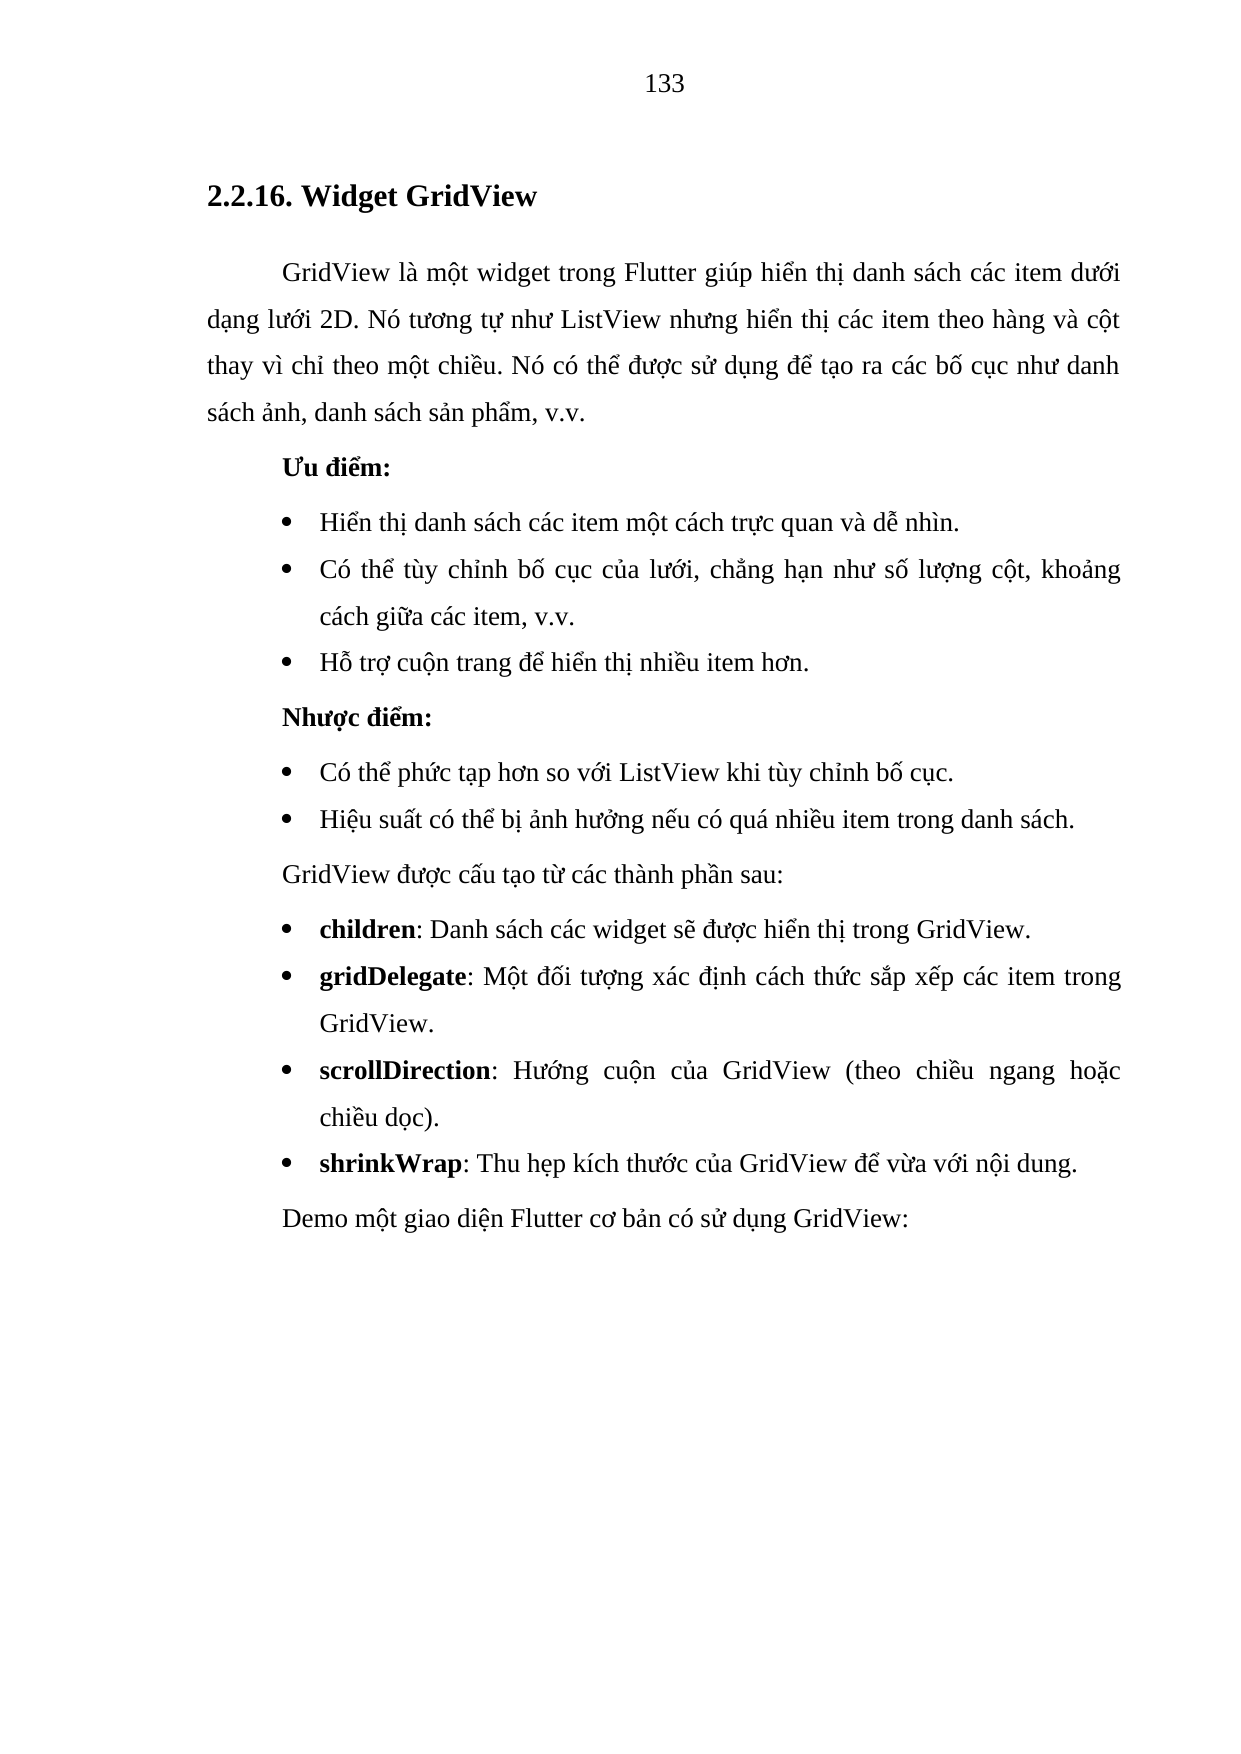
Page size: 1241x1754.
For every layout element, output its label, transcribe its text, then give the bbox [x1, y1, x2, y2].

subtitle 2.2.16. Widget GridView [207, 177, 1122, 213]
text Ưu điểm: [207, 451, 1122, 482]
list Có thể tùy chỉnh bố cục của lưới, chẳng hạn như số lượng cột, khoảng cách giữa các item, v.v. [282, 553, 1122, 631]
list Hỗ trợ cuộn trang để hiển thị nhiều item hơn. [282, 646, 1122, 678]
list children: Danh sách các widget sẽ được hiển thị trong GridView. [282, 914, 1122, 945]
text Nhược điểm: [207, 702, 1122, 733]
list gridDelegate: Một đối tượng xác định cách thức sắp xếp các item trong GridView. [282, 961, 1122, 1038]
text GridView là một widget trong Flutter giúp hiển thị danh sách các item dưới dạng lưới 2D. Nó tương tự như ListView nhưng hiển thị các item theo hàng và cột thay vì chỉ theo một chiều. Nó có thể được sử dụng để tạo ra các bố cục như danh sách ảnh, danh sách sản phẩm, v.v. [207, 256, 1122, 427]
list Hiệu suất có thể bị ảnh hưởng nếu có quá nhiều item trong danh sách. [282, 803, 1122, 835]
list Có thể phức tạp hơn so với ListView khi tùy chỉnh bố cục. [282, 757, 1122, 788]
text GridView được cấu tạo từ các thành phần sau: [207, 859, 1122, 890]
list shrinkWrap: Thu hẹp kích thước của GridView để vừa với nội dung. [282, 1147, 1122, 1179]
list Hiển thị danh sách các item một cách trực quan và dễ nhìn. [282, 506, 1122, 537]
text Demo một giao diện Flutter cơ bản có sử dụng GridView: [282, 1203, 1122, 1234]
list scrollDirection: Hướng cuộn của GridView (theo chiều ngang hoặc chiều dọc). [282, 1054, 1122, 1132]
